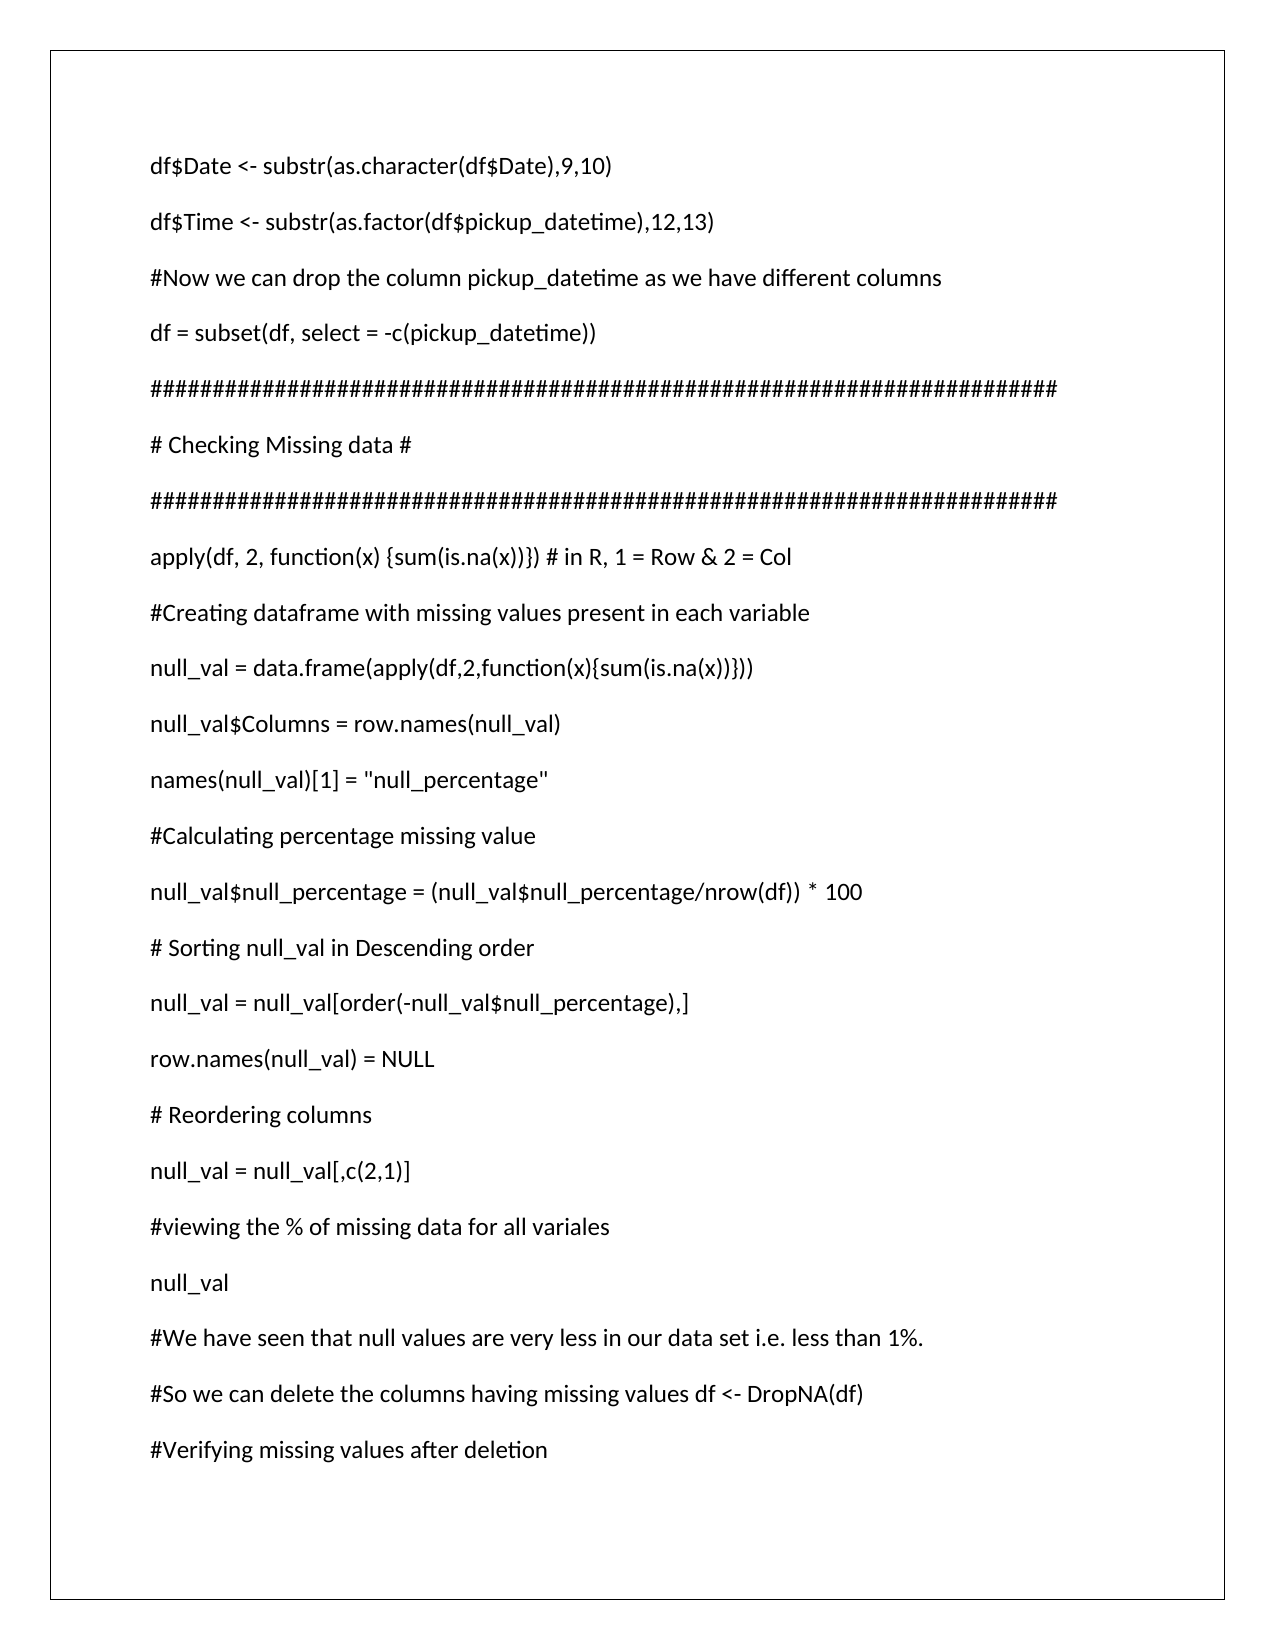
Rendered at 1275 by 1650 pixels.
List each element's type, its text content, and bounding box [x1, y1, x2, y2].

text #Calculating percentage missing value [150, 820, 1125, 851]
text row.names(null_val) = NULL [150, 1043, 1125, 1074]
text ######################################################################### [150, 373, 1125, 404]
text #We have seen that null values are very less in our data set i.e. less than 1%. [150, 1322, 1125, 1353]
text #Verifying missing values after deletion [150, 1434, 1125, 1465]
text #Creating dataframe with missing values present in each variable [150, 597, 1125, 627]
text df = subset(df, select = -c(pickup_datetime)) [150, 317, 1125, 348]
text ######################################################################### [150, 485, 1125, 516]
text #So we can delete the columns having missing values df <- DropNA(df) [150, 1378, 1125, 1409]
text null_val = null_val[,c(2,1)] [150, 1155, 1125, 1186]
text null_val = data.frame(apply(df,2,function(x){sum(is.na(x))})) [150, 652, 1125, 683]
text # Reordering columns [150, 1099, 1125, 1130]
text null_val [150, 1267, 1125, 1297]
text names(null_val)[1] = "null_percentage" [150, 764, 1125, 795]
text #Now we can drop the column pickup_datetime as we have different columns [150, 262, 1125, 292]
text null_val$null_percentage = (null_val$null_percentage/nrow(df)) * 100 [150, 876, 1125, 906]
text #viewing the % of missing data for all variales [150, 1211, 1125, 1241]
text null_val$Columns = row.names(null_val) [150, 708, 1125, 739]
text # Checking Missing data # [150, 429, 1125, 460]
text # Sorting null_val in Descending order [150, 932, 1125, 962]
text df$Time <- substr(as.factor(df$pickup_datetime),12,13) [150, 206, 1125, 236]
text apply(df, 2, function(x) {sum(is.na(x))}) # in R, 1 = Row & 2 = Col [150, 541, 1125, 571]
text null_val = null_val[order(-null_val$null_percentage),] [150, 987, 1125, 1018]
text df$Date <- substr(as.character(df$Date),9,10) [150, 150, 1125, 181]
